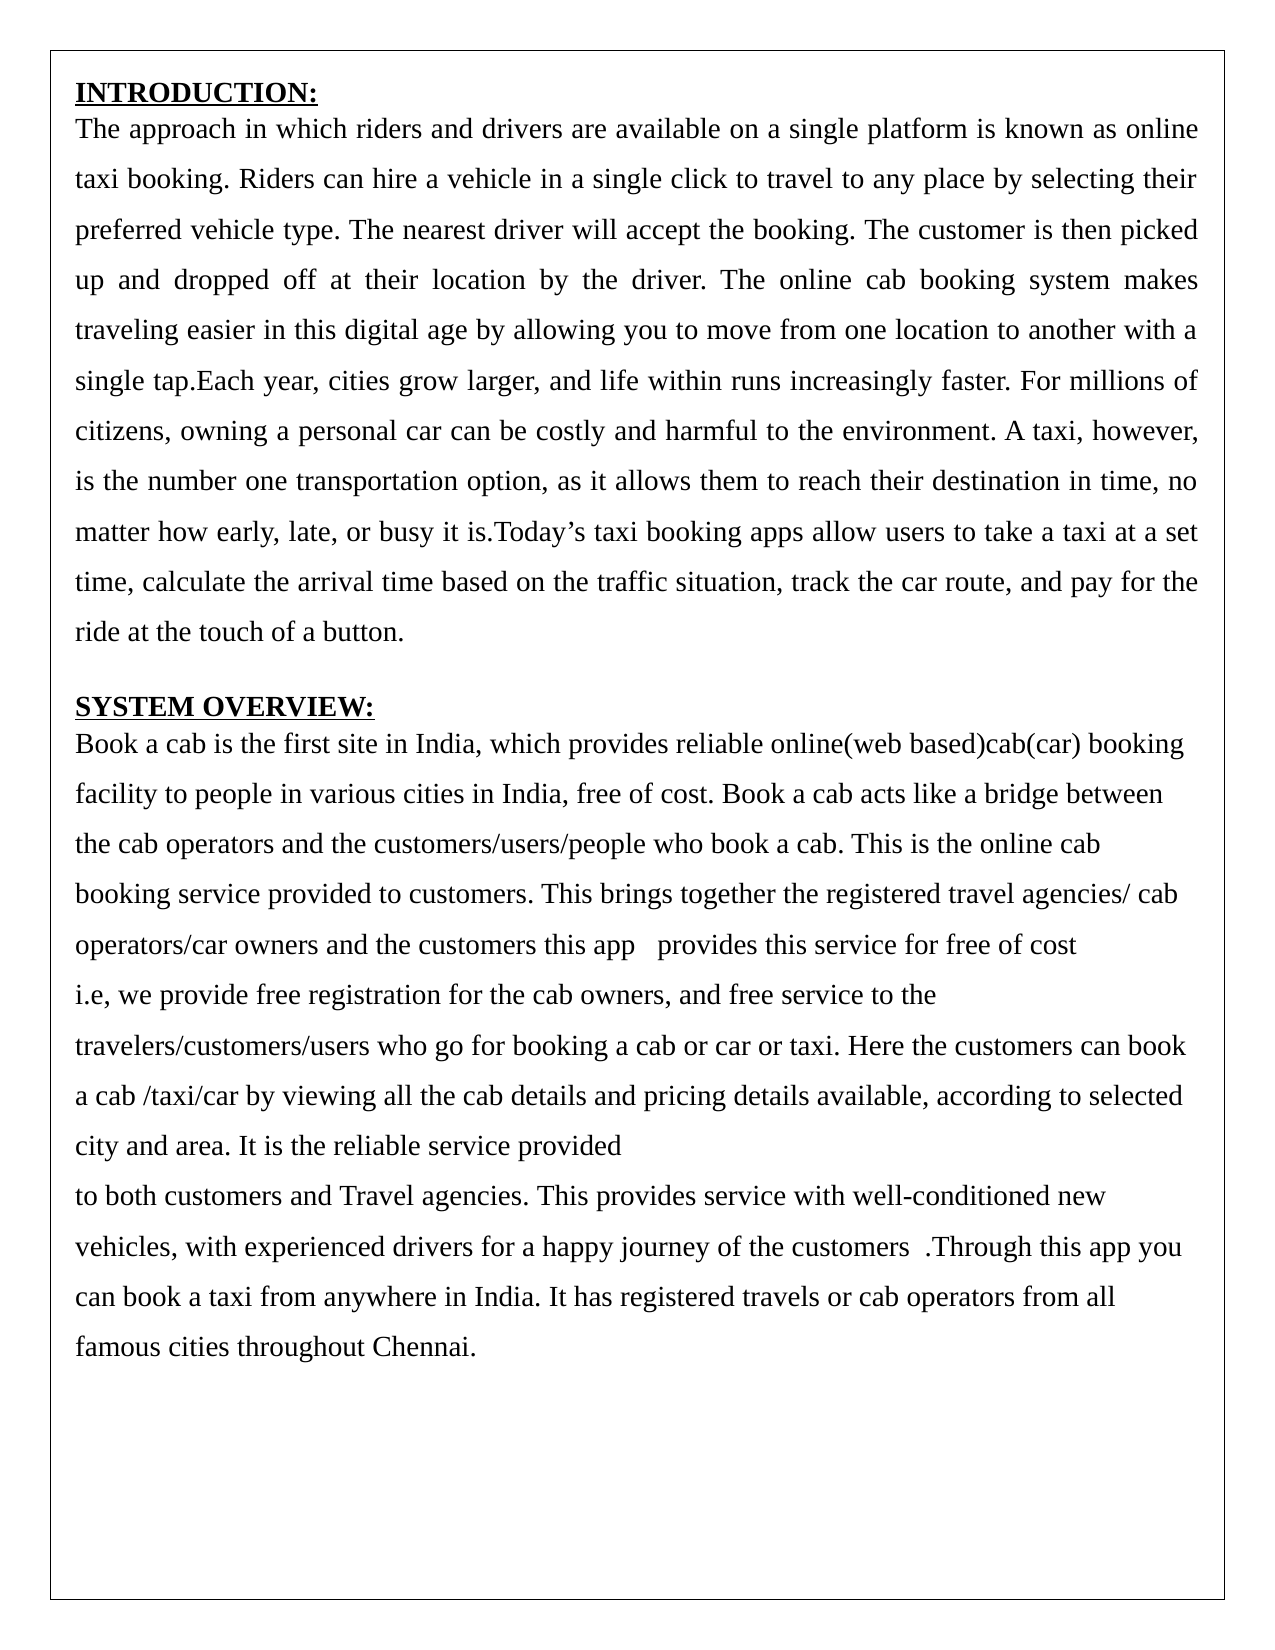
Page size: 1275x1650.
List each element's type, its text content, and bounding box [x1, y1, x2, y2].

text The approach in which riders and drivers are available on a single platform is known as online taxi booking. Riders can hire a vehicle in a single click to travel to any place by selecting their preferred vehicle type. The nearest driver will accept the booking. The customer is then picked up and dropped off at their location by the driver. The online cab booking system makes traveling easier in this digital age by allowing you to move from one location to another with a single tap.Each year, cities grow larger, and life within runs increasingly faster. For millions of citizens, owning a personal car can be costly and harmful to the environment. A taxi, however, is the number one transportation option, as it allows them to reach their destination in time, no matter how early, late, or busy it is.Today’s taxi booking apps allow users to take a taxi at a set time, calculate the arrival time based on the traffic situation, track the car route, and pay for the ride at the touch of a button. [75, 111, 1200, 648]
text Book a cab is the first site in India, which provides reliable online(web based)cab(car) booking facility to people in various cities in India, free of cost. Book a cab acts like a bridge between the cab operators and the customers/users/people who book a cab. This is the online cab booking service provided to customers. This brings together the registered travel agencies/ cab operators/car owners and the customers this app provides this service for free of cost i.e, we provide free registration for the cab owners, and free service to the travelers/customers/users who go for booking a cab or car or taxi. Here the customers can book a cab /taxi/car by viewing all the cab details and pricing details available, according to selected city and area. It is the reliable service provided to both customers and Travel agencies. This provides service with well-conditioned new vehicles, with experienced drivers for a happy journey of the customers .Through this app you can book a taxi from anywhere in India. It has registered travels or cab operators from all famous cities throughout Chennai. [75, 726, 1200, 1363]
text INTRODUCTION: [75, 75, 1200, 108]
text SYSTEM OVERVIEW: [75, 689, 1200, 723]
